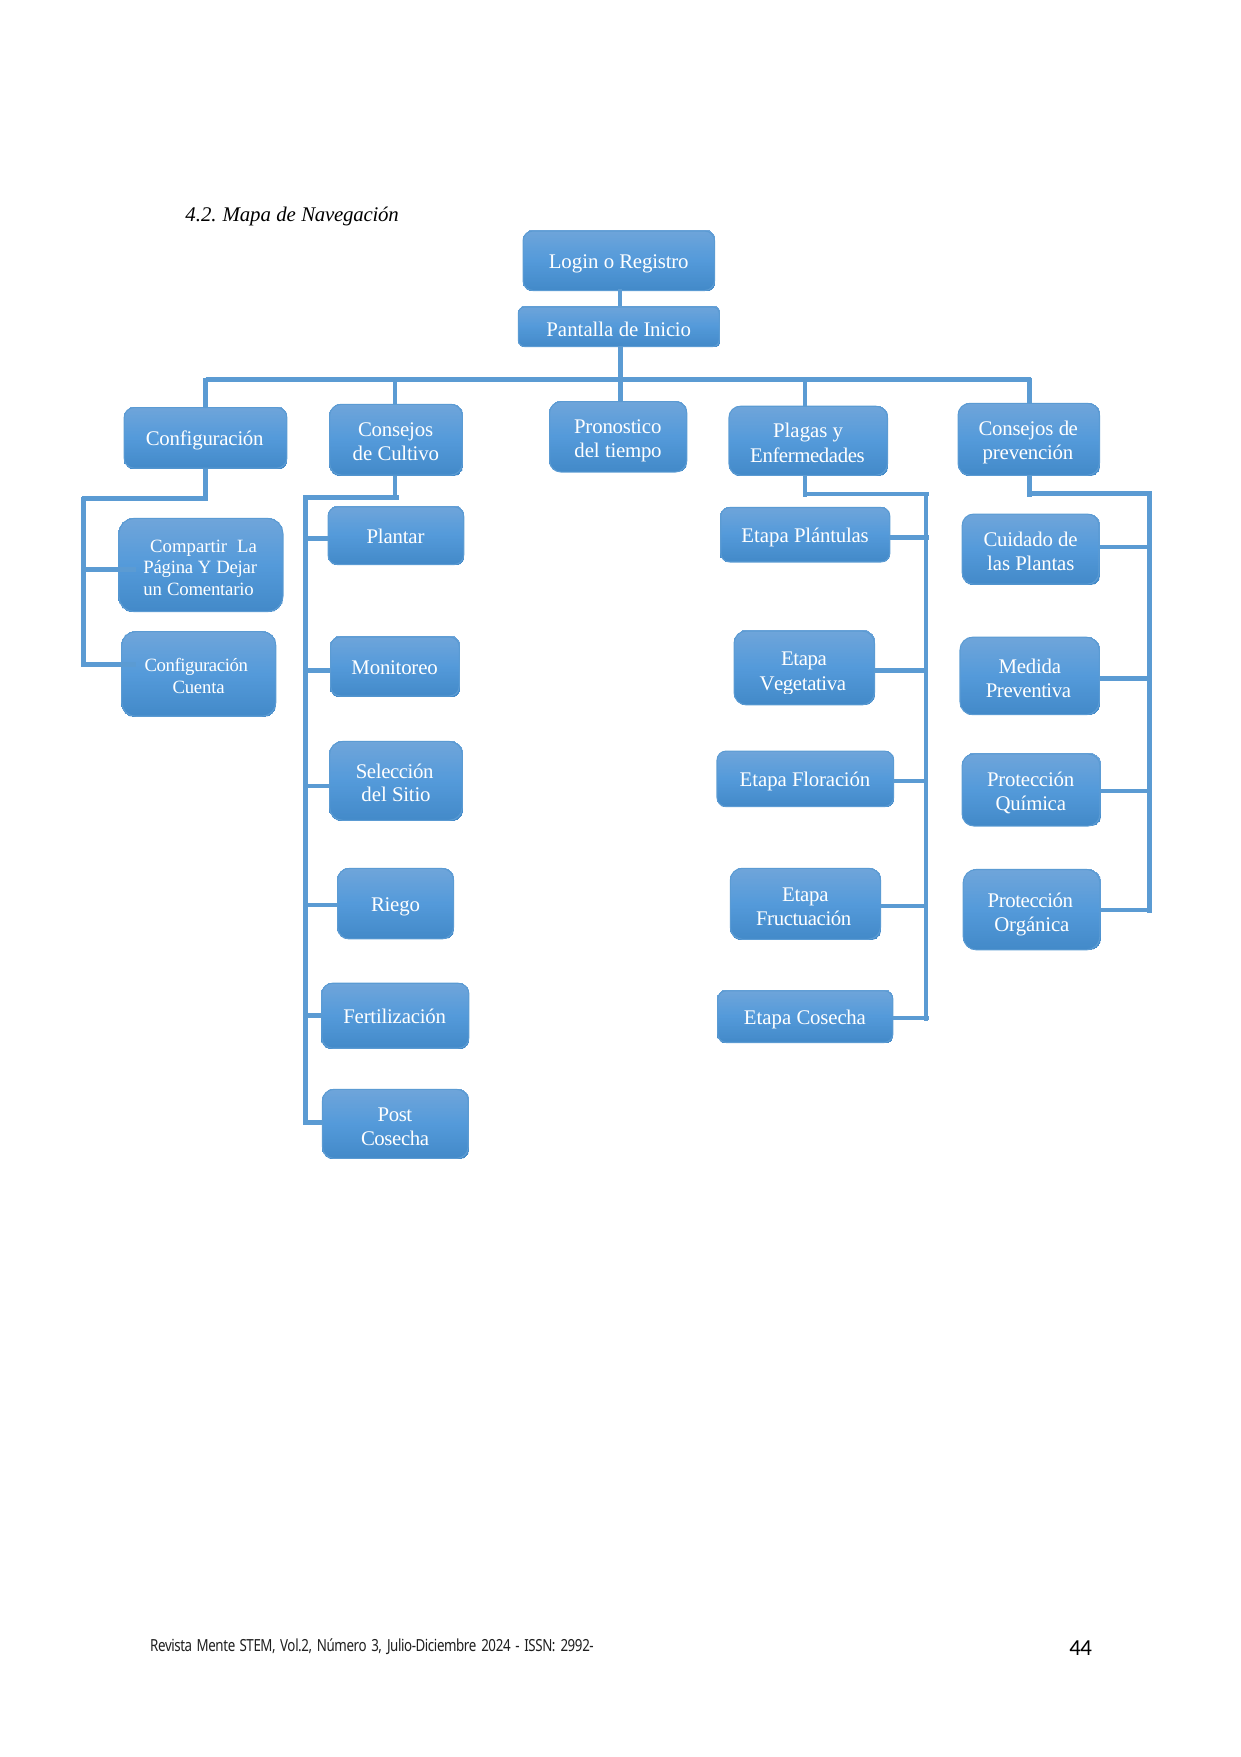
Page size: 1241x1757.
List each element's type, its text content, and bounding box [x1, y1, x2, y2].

picture [1092, 869, 1101, 880]
picture [963, 869, 971, 876]
picture [1093, 939, 1101, 950]
picture [961, 638, 1098, 714]
picture [456, 404, 463, 411]
picture [453, 691, 460, 697]
picture [330, 691, 337, 697]
picture [962, 578, 970, 585]
picture [519, 308, 718, 346]
picture [962, 753, 971, 760]
picture [453, 636, 460, 642]
picture [337, 868, 344, 875]
picture [719, 992, 892, 1041]
picture [331, 405, 461, 474]
picture [964, 871, 1099, 949]
picture [330, 636, 337, 642]
picture [331, 742, 461, 819]
picture [329, 813, 338, 821]
picture [266, 709, 276, 717]
picture [718, 752, 893, 806]
picture [329, 469, 338, 476]
picture [734, 630, 743, 637]
picture [455, 741, 463, 750]
picture [462, 1043, 469, 1049]
picture [730, 933, 738, 940]
picture [681, 401, 687, 408]
picture [963, 755, 1099, 825]
picture [735, 632, 873, 704]
picture [332, 638, 458, 695]
picture [1094, 817, 1101, 826]
picture [963, 943, 970, 950]
picture [731, 869, 880, 938]
picture [121, 631, 131, 641]
picture [274, 603, 283, 612]
picture [708, 230, 715, 236]
picture [1093, 403, 1100, 410]
picture [551, 403, 686, 471]
picture [329, 741, 337, 749]
picture [462, 1089, 469, 1097]
picture [329, 508, 463, 564]
picture [730, 868, 737, 874]
picture [267, 631, 276, 639]
picture [339, 869, 453, 938]
picture [874, 868, 881, 875]
picture [125, 409, 286, 467]
picture [322, 1152, 329, 1159]
picture [121, 707, 131, 717]
picture [960, 708, 967, 715]
picture [722, 509, 889, 561]
picture [729, 470, 736, 476]
picture [274, 518, 283, 527]
picture [880, 469, 888, 476]
picture [454, 468, 463, 476]
picture [960, 637, 967, 643]
list Mapa de Navegación [185, 201, 1166, 226]
picture [959, 404, 1098, 474]
picture [868, 698, 875, 705]
picture [454, 812, 463, 821]
picture [118, 518, 128, 530]
picture [865, 630, 875, 638]
picture [730, 407, 886, 474]
picture [323, 984, 468, 1047]
picture [1092, 469, 1100, 476]
picture [462, 1151, 469, 1159]
picture [549, 401, 556, 408]
picture [321, 1041, 328, 1049]
picture [329, 404, 336, 411]
picture [123, 633, 275, 715]
picture [120, 519, 282, 611]
picture [524, 232, 714, 290]
picture [321, 983, 327, 990]
picture [958, 469, 966, 476]
picture [324, 1090, 467, 1157]
picture [1091, 753, 1101, 763]
picture [963, 515, 1098, 583]
picture [1093, 514, 1100, 523]
picture [1092, 706, 1100, 715]
picture [1092, 575, 1100, 585]
picture [118, 600, 128, 612]
picture [1093, 637, 1100, 646]
picture [447, 868, 454, 875]
picture [873, 933, 881, 940]
